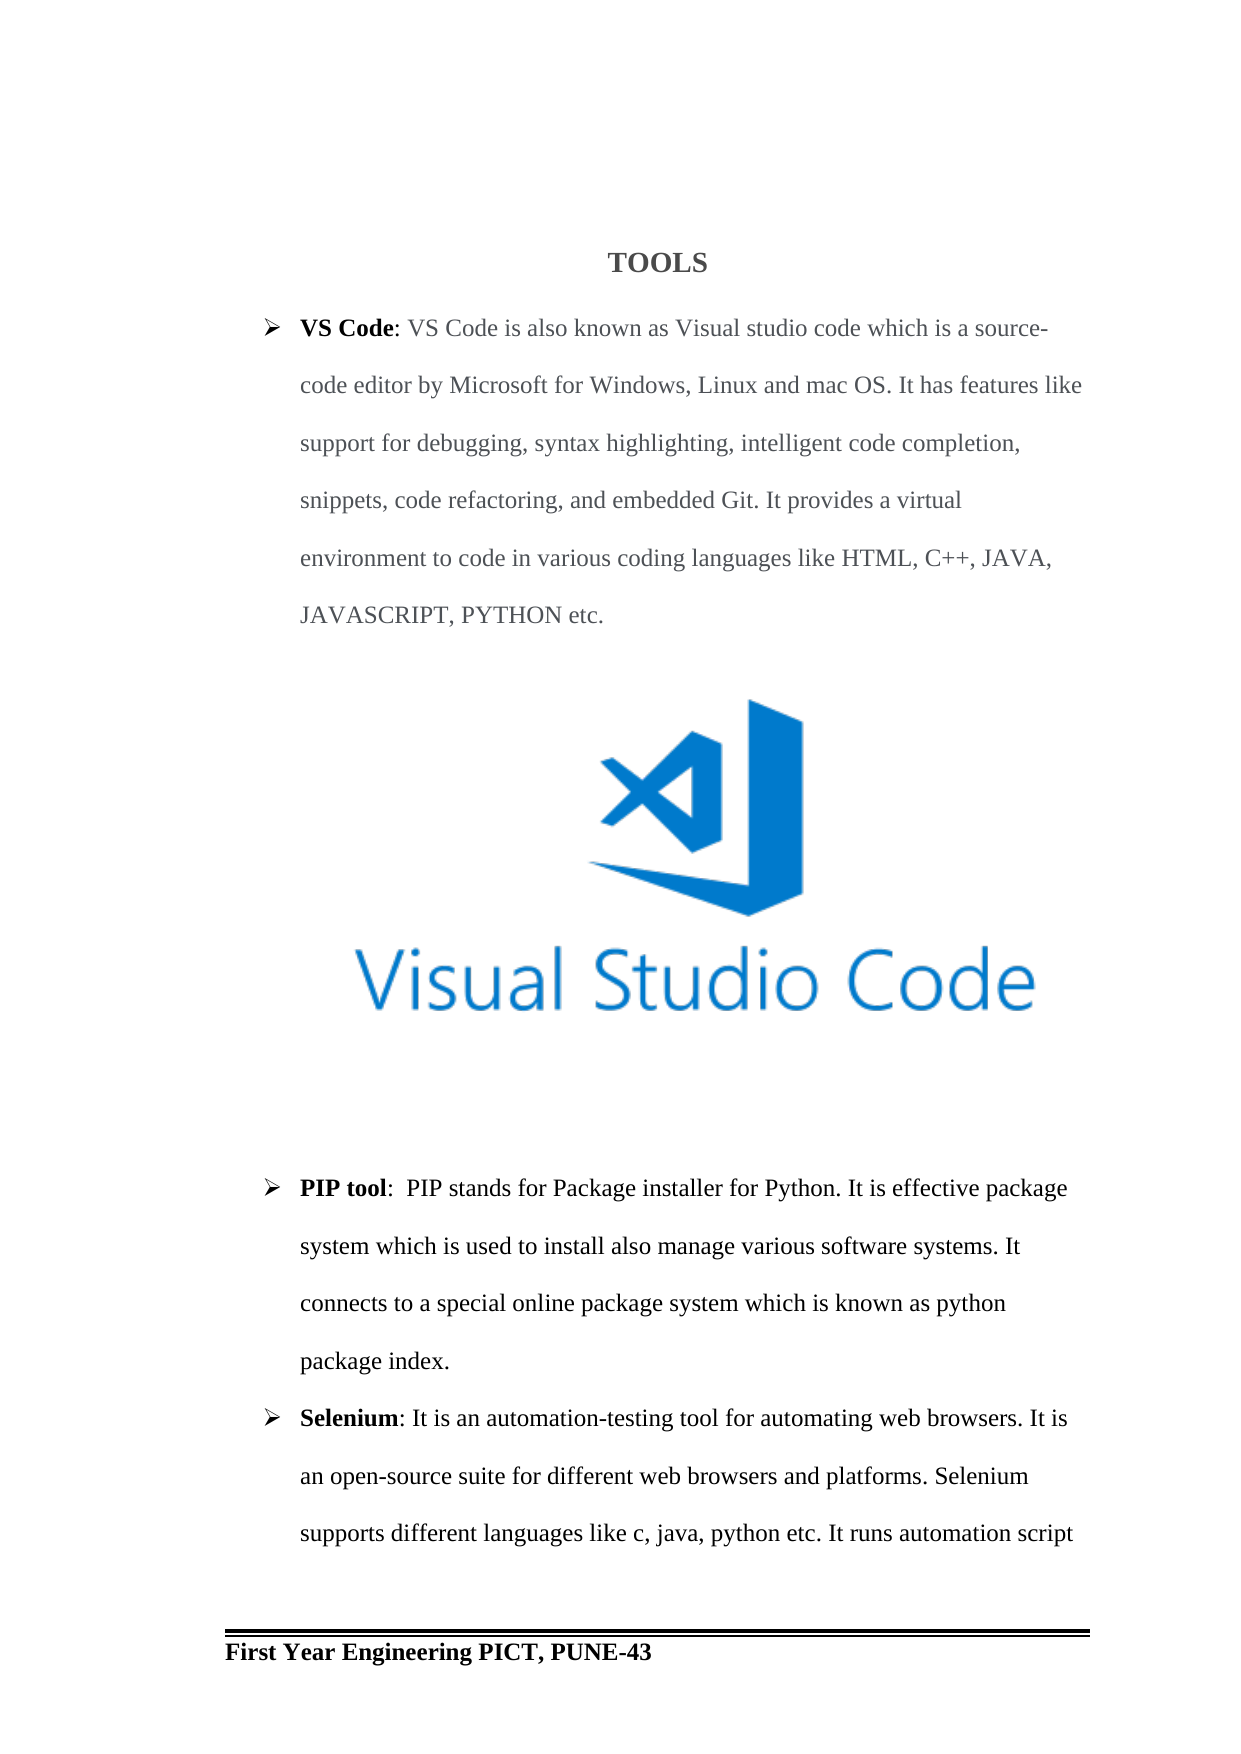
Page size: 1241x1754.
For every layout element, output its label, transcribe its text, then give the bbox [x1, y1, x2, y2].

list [262, 1403, 1090, 1547]
list PIP tool: PIP stands for Package installer for Python. It is effective package system which is used to install also manage various software systems. It connects to a special online package system which is known as python package index. [262, 1173, 1090, 1375]
text TOOLS [225, 246, 1090, 279]
list VS Code: VS Code is also known as Visual studio code which is a source-code editor by Microsoft for Windows, Linux and mac OS. It has features like support for debugging, syntax highlighting, intelligent code completion, snippets, code refactoring, and embedded Git. It provides a virtual environment to code in various coding languages like HTML, C++, JAVA, JAVASCRIPT, PYTHON etc. [262, 313, 1090, 629]
picture [300, 657, 1090, 1054]
